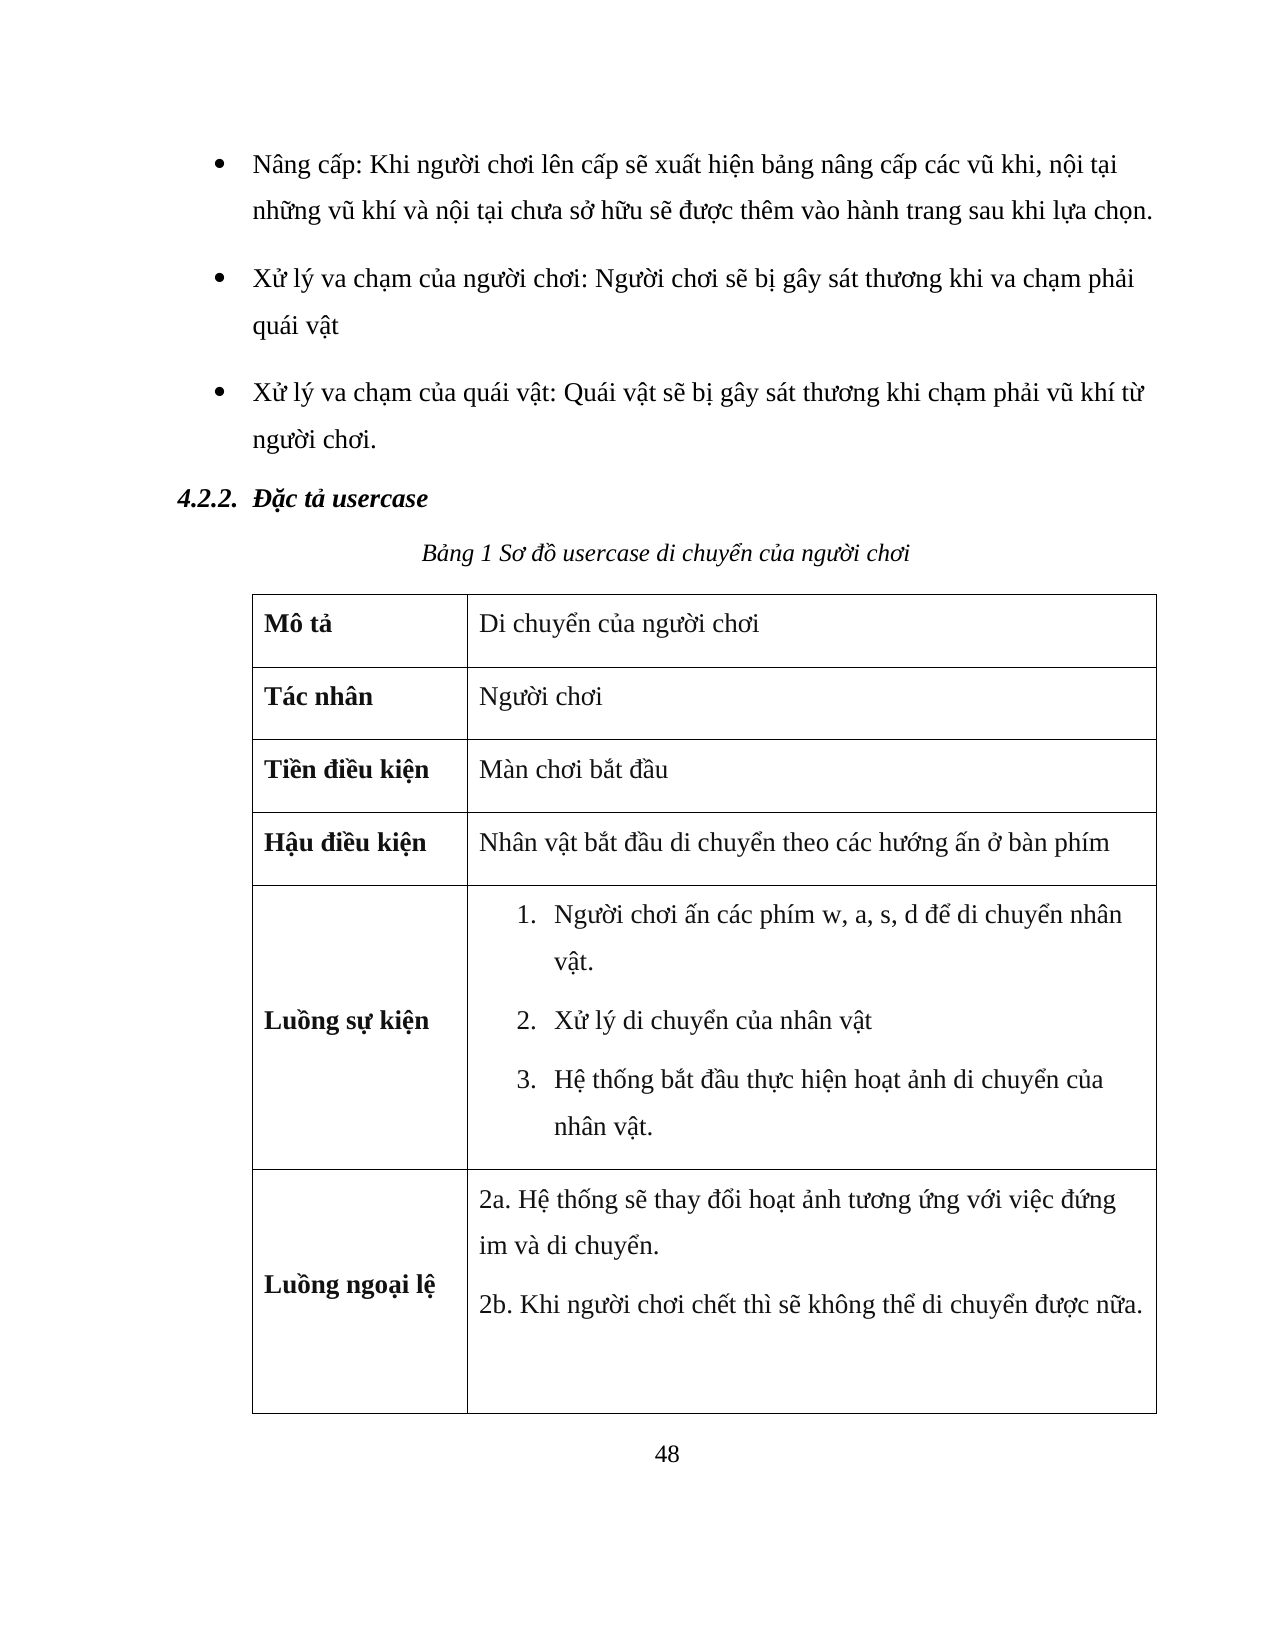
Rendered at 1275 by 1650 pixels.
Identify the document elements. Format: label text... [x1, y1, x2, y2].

table_header Mô tả [253, 595, 467, 667]
text Bảng 1 Sơ đồ usercase di chuyển của người chơi [177, 538, 1157, 567]
table_cell Tác nhân [253, 668, 467, 739]
table_cell 2a. Hệ thống sẽ thay đổi hoạt ảnh tương ứng với việc đứng im và di chuyển. 2b. Khi người chơi chết thì sẽ không thể di chuyển được nữa. [468, 1170, 1156, 1413]
table_cell Người chơi ấn các phím w, a, s, d để di chuyển nhân vật. Xử lý di chuyển của nhân vật Hệ thống bắt đầu thực hiện hoạt ảnh di chuyển của nhân vật. [468, 886, 1156, 1169]
list Xử lý va chạm của quái vật: Quái vật sẽ bị gây sát thương khi chạm phải vũ khí từ người chơi. [215, 376, 1157, 454]
table_cell Người chơi [468, 668, 1156, 739]
table_header Di chuyển của người chơi [468, 595, 1156, 667]
table_cell Luồng ngoại lệ [253, 1170, 467, 1413]
table_cell Luồng sự kiện [253, 886, 467, 1169]
table_cell Nhân vật bắt đầu di chuyển theo các hướng ấn ở bàn phím [468, 813, 1156, 885]
list Nâng cấp: Khi người chơi lên cấp sẽ xuất hiện bảng nâng cấp các vũ khi, nội tại những vũ khí và nội tại chưa sở hữu sẽ được thêm vào hành trang sau khi lựa chọn. [215, 148, 1157, 226]
table_cell Màn chơi bắt đầu [468, 740, 1156, 812]
table_cell Tiền điều kiện [253, 740, 467, 812]
subtitle Đặc tả usercase [177, 482, 1157, 513]
table_cell Hậu điều kiện [253, 813, 467, 885]
list Xử lý va chạm của người chơi: Người chơi sẽ bị gây sát thương khi va chạm phải quái vật [215, 262, 1157, 340]
